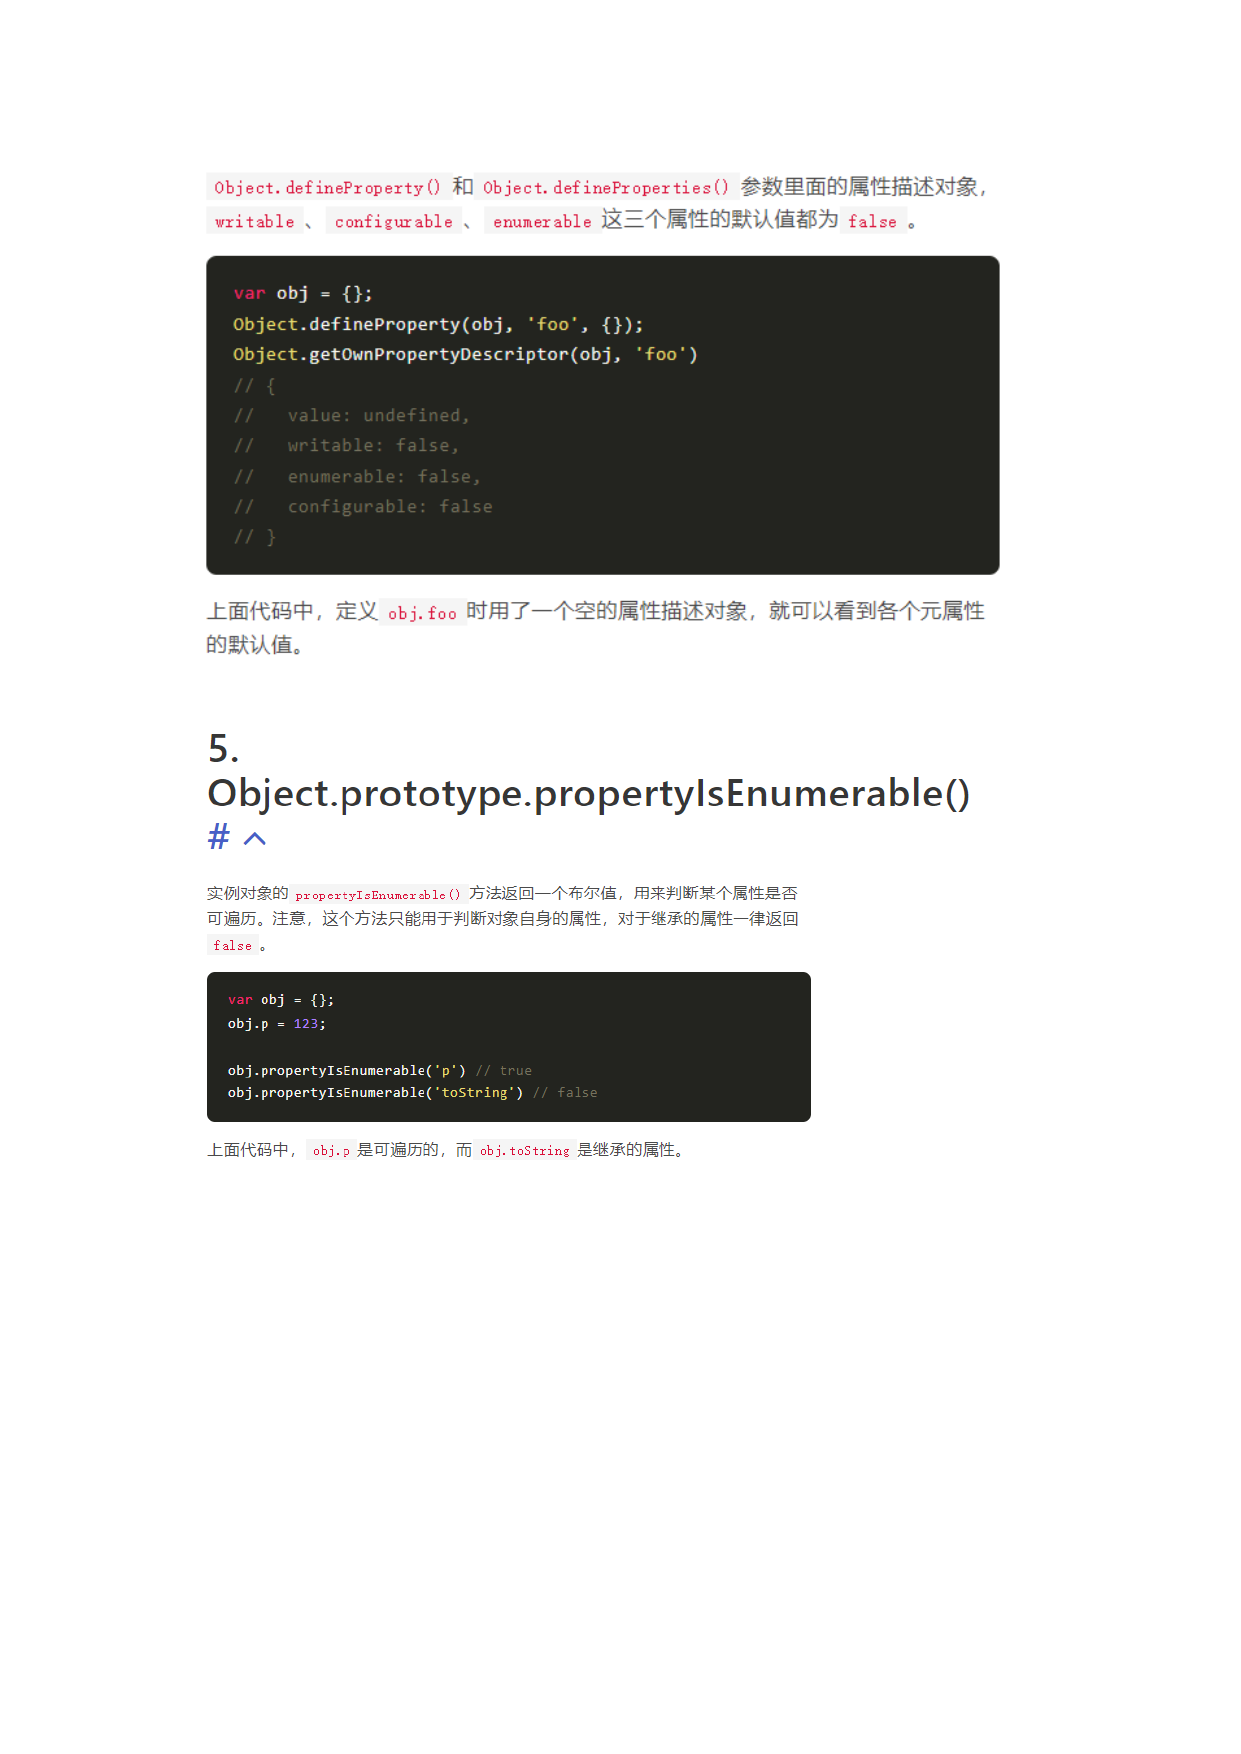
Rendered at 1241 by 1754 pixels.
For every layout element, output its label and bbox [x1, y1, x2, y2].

picture [187, 162, 1053, 683]
picture [187, 714, 1053, 1169]
